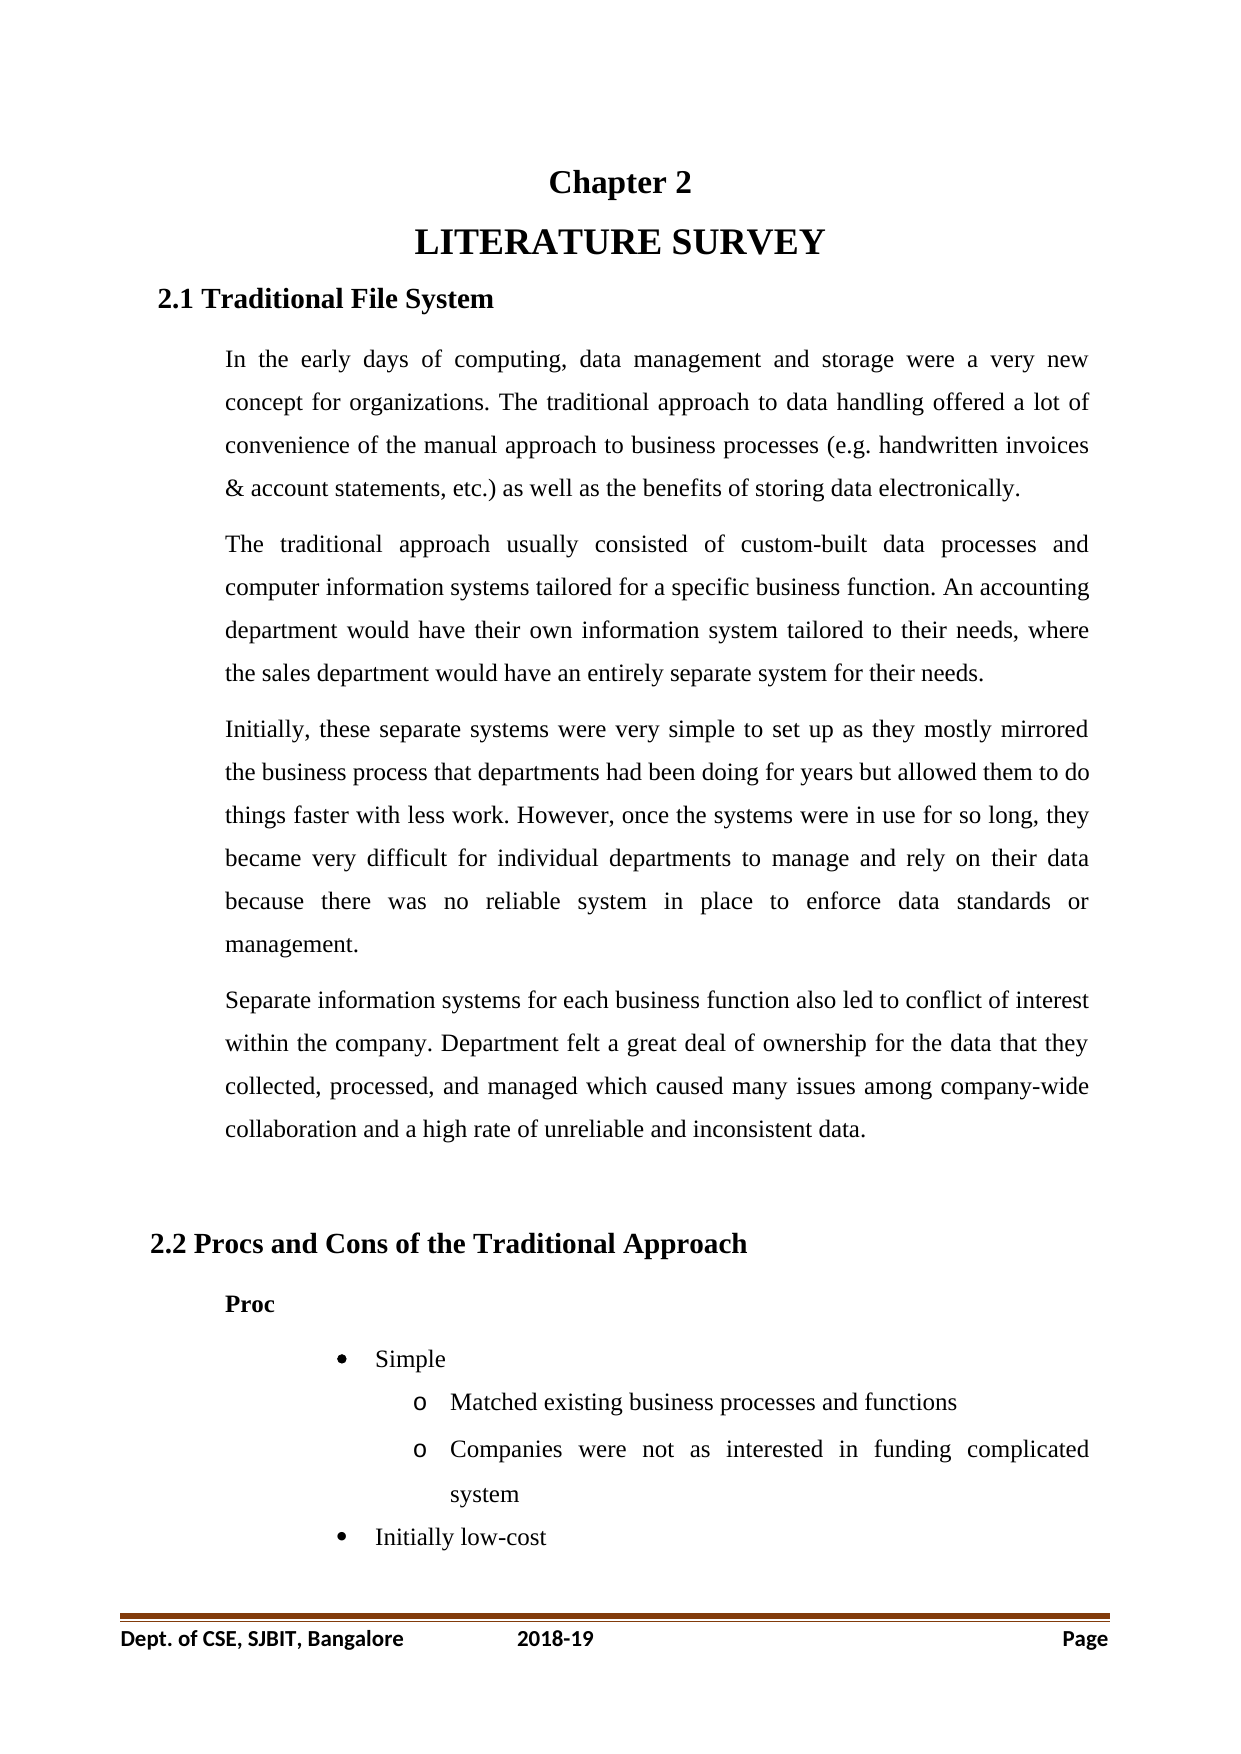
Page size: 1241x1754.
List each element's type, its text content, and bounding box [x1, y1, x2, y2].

list Simple [337, 1344, 1090, 1373]
text The traditional approach usually consisted of custom-built data processes and computer information systems tailored for a specific business function. An accounting department would have their own information system tailored to their needs, where the sales department would have an entirely separate system for their needs. [225, 529, 1090, 687]
list Initially low-cost [337, 1522, 1090, 1551]
text In the early days of computing, data management and storage were a very new concept for organizations. The traditional approach to data handling offered a lot of convenience of the manual approach to business processes (e.g. handwritten invoices & account statements, etc.) as well as the benefits of storing data electronically. [225, 344, 1090, 502]
list Matched existing business processes and functions [412, 1387, 1090, 1418]
text Chapter 2 [150, 162, 1090, 201]
text Separate information systems for each business function also led to conflict of interest within the company. Department felt a great deal of ownership for the data that they collected, processed, and managed which caused many issues among company-wide collaboration and a high rate of unreliable and inconsistent data. [225, 985, 1090, 1143]
list Companies were not as interested in funding complicated system [412, 1434, 1090, 1508]
text Initially, these separate systems were very simple to set up as they mostly mirrored the business process that departments had been doing for years but allowed them to do things faster with less work. However, once the systems were in use for so long, they became very difficult for individual departments to manage and rely on their data because there was no reliable system in place to enforce data standards or management. [225, 714, 1090, 958]
text 2.2 Procs and Cons of the Traditional Approach [150, 1226, 1090, 1259]
text Proc [225, 1289, 1090, 1317]
text 2.1 Traditional File System [150, 281, 1090, 315]
text LITERATURE SURVEY [150, 219, 1090, 262]
